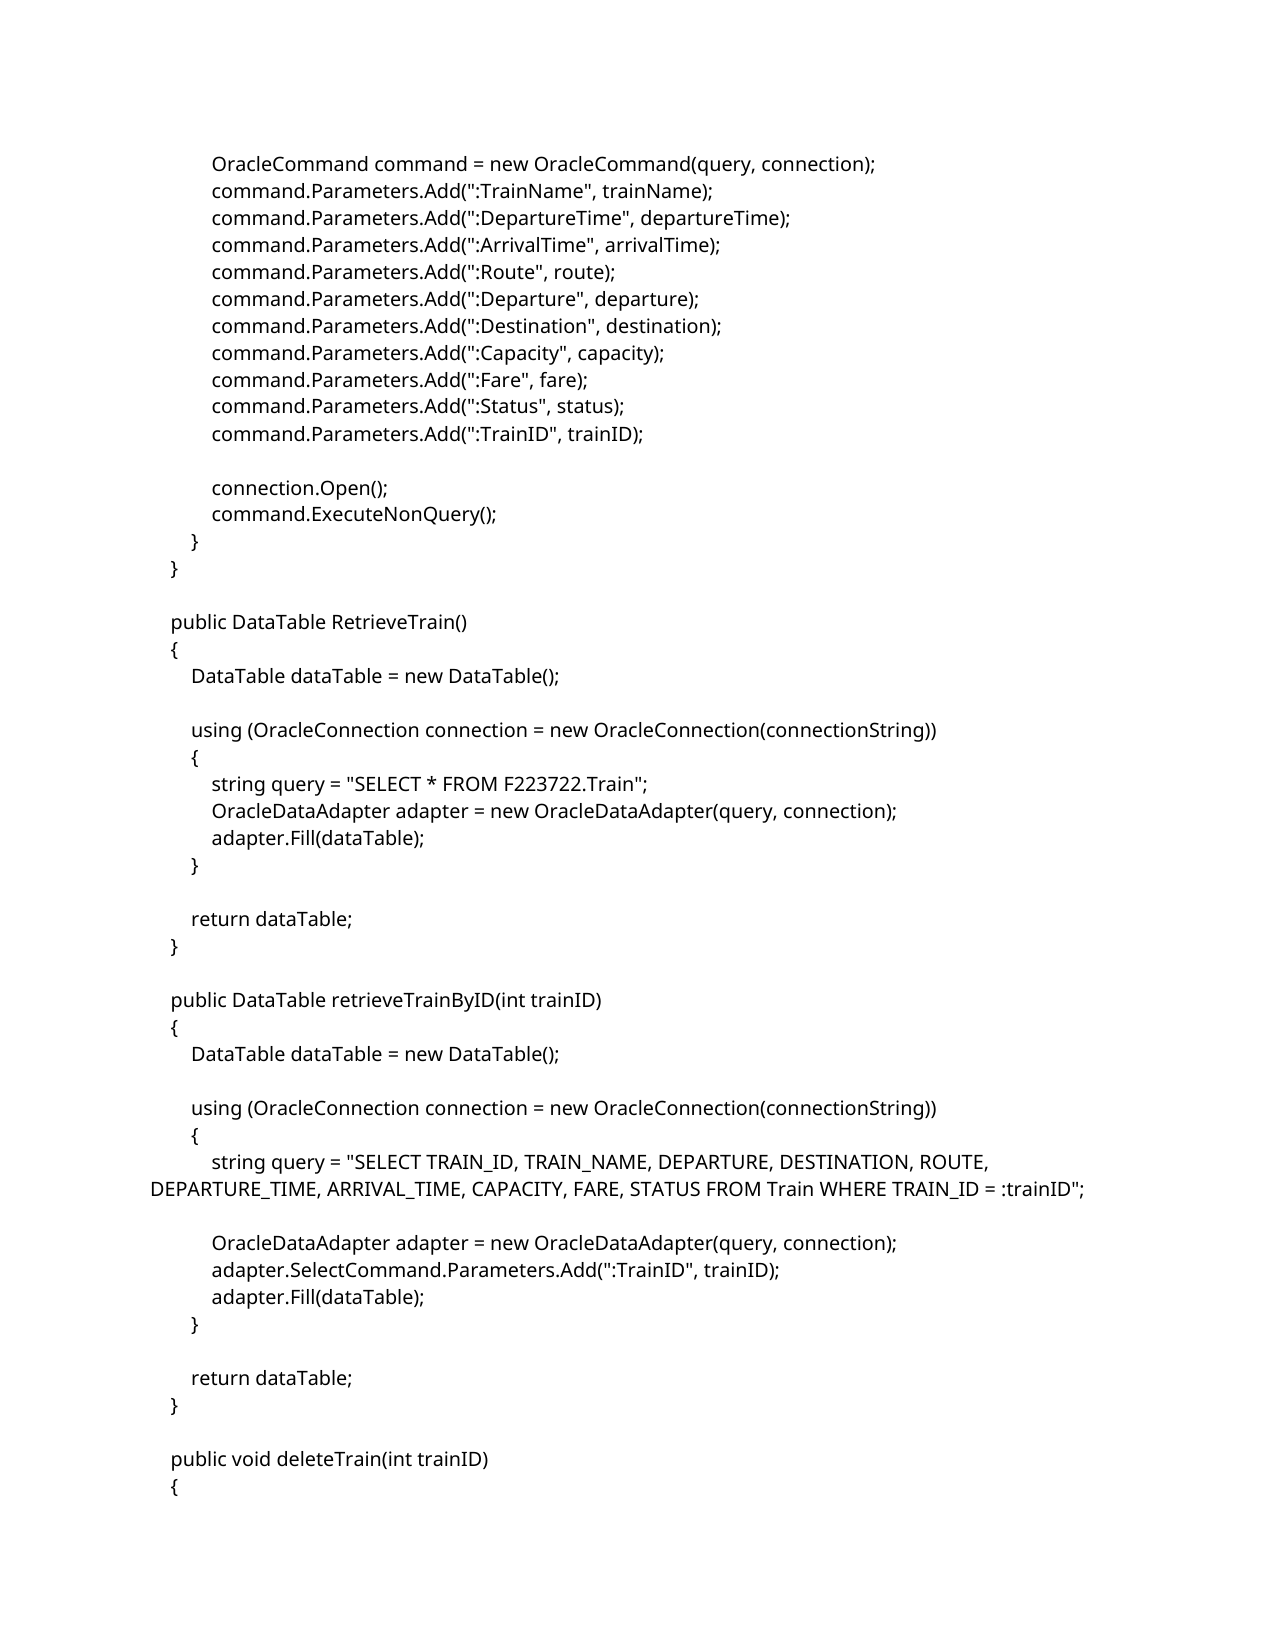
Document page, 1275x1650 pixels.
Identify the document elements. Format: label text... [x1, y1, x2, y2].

text adapter.SelectCommand.Parameters.Add(":TrainID", trainID); [150, 1256, 1125, 1283]
text { [150, 1472, 1125, 1499]
text OracleDataAdapter adapter = new OracleDataAdapter(query, connection); [150, 1229, 1125, 1256]
text } [150, 932, 1125, 959]
text public void deleteTrain(int trainID) [150, 1445, 1125, 1472]
text { [150, 1121, 1125, 1148]
text DataTable dataTable = new DataTable(); [150, 1040, 1125, 1067]
text } [150, 1310, 1125, 1337]
text command.Parameters.Add(":DepartureTime", departureTime); [150, 204, 1125, 231]
text using (OracleConnection connection = new OracleConnection(connectionString)) [150, 1094, 1125, 1121]
text } [150, 1391, 1125, 1418]
text { [150, 636, 1125, 663]
text return dataTable; [150, 1364, 1125, 1391]
text command.Parameters.Add(":Fare", fare); [150, 366, 1125, 393]
text { [150, 1013, 1125, 1040]
text adapter.Fill(dataTable); [150, 1283, 1125, 1310]
text return dataTable; [150, 905, 1125, 932]
text command.ExecuteNonQuery(); [150, 501, 1125, 528]
text using (OracleConnection connection = new OracleConnection(connectionString)) [150, 717, 1125, 743]
text { [150, 743, 1125, 771]
text public DataTable RetrieveTrain() [150, 609, 1125, 636]
text adapter.Fill(dataTable); [150, 824, 1125, 851]
text command.Parameters.Add(":Capacity", capacity); [150, 339, 1125, 366]
text string query = "SELECT * FROM F223722.Train"; [150, 771, 1125, 797]
text command.Parameters.Add(":Departure", departure); [150, 285, 1125, 312]
text string query = "SELECT TRAIN_ID, TRAIN_NAME, DEPARTURE, DESTINATION, ROUTE, DEPARTURE_TIME, ARRIVAL_TIME, CAPACITY, FARE, STATUS FROM Train WHERE TRAIN_ID = :trainID"; [150, 1148, 1125, 1202]
text command.Parameters.Add(":ArrivalTime", arrivalTime); [150, 231, 1125, 258]
text public DataTable retrieveTrainByID(int trainID) [150, 986, 1125, 1013]
text } [150, 528, 1125, 555]
text command.Parameters.Add(":TrainName", trainName); [150, 177, 1125, 204]
text command.Parameters.Add(":Status", status); [150, 393, 1125, 420]
text } [150, 851, 1125, 878]
text } [150, 555, 1125, 582]
text connection.Open(); [150, 474, 1125, 501]
text command.Parameters.Add(":TrainID", trainID); [150, 420, 1125, 447]
text command.Parameters.Add(":Destination", destination); [150, 312, 1125, 339]
text DataTable dataTable = new DataTable(); [150, 663, 1125, 689]
text OracleDataAdapter adapter = new OracleDataAdapter(query, connection); [150, 797, 1125, 824]
text OracleCommand command = new OracleCommand(query, connection); [150, 150, 1125, 177]
text command.Parameters.Add(":Route", route); [150, 258, 1125, 285]
